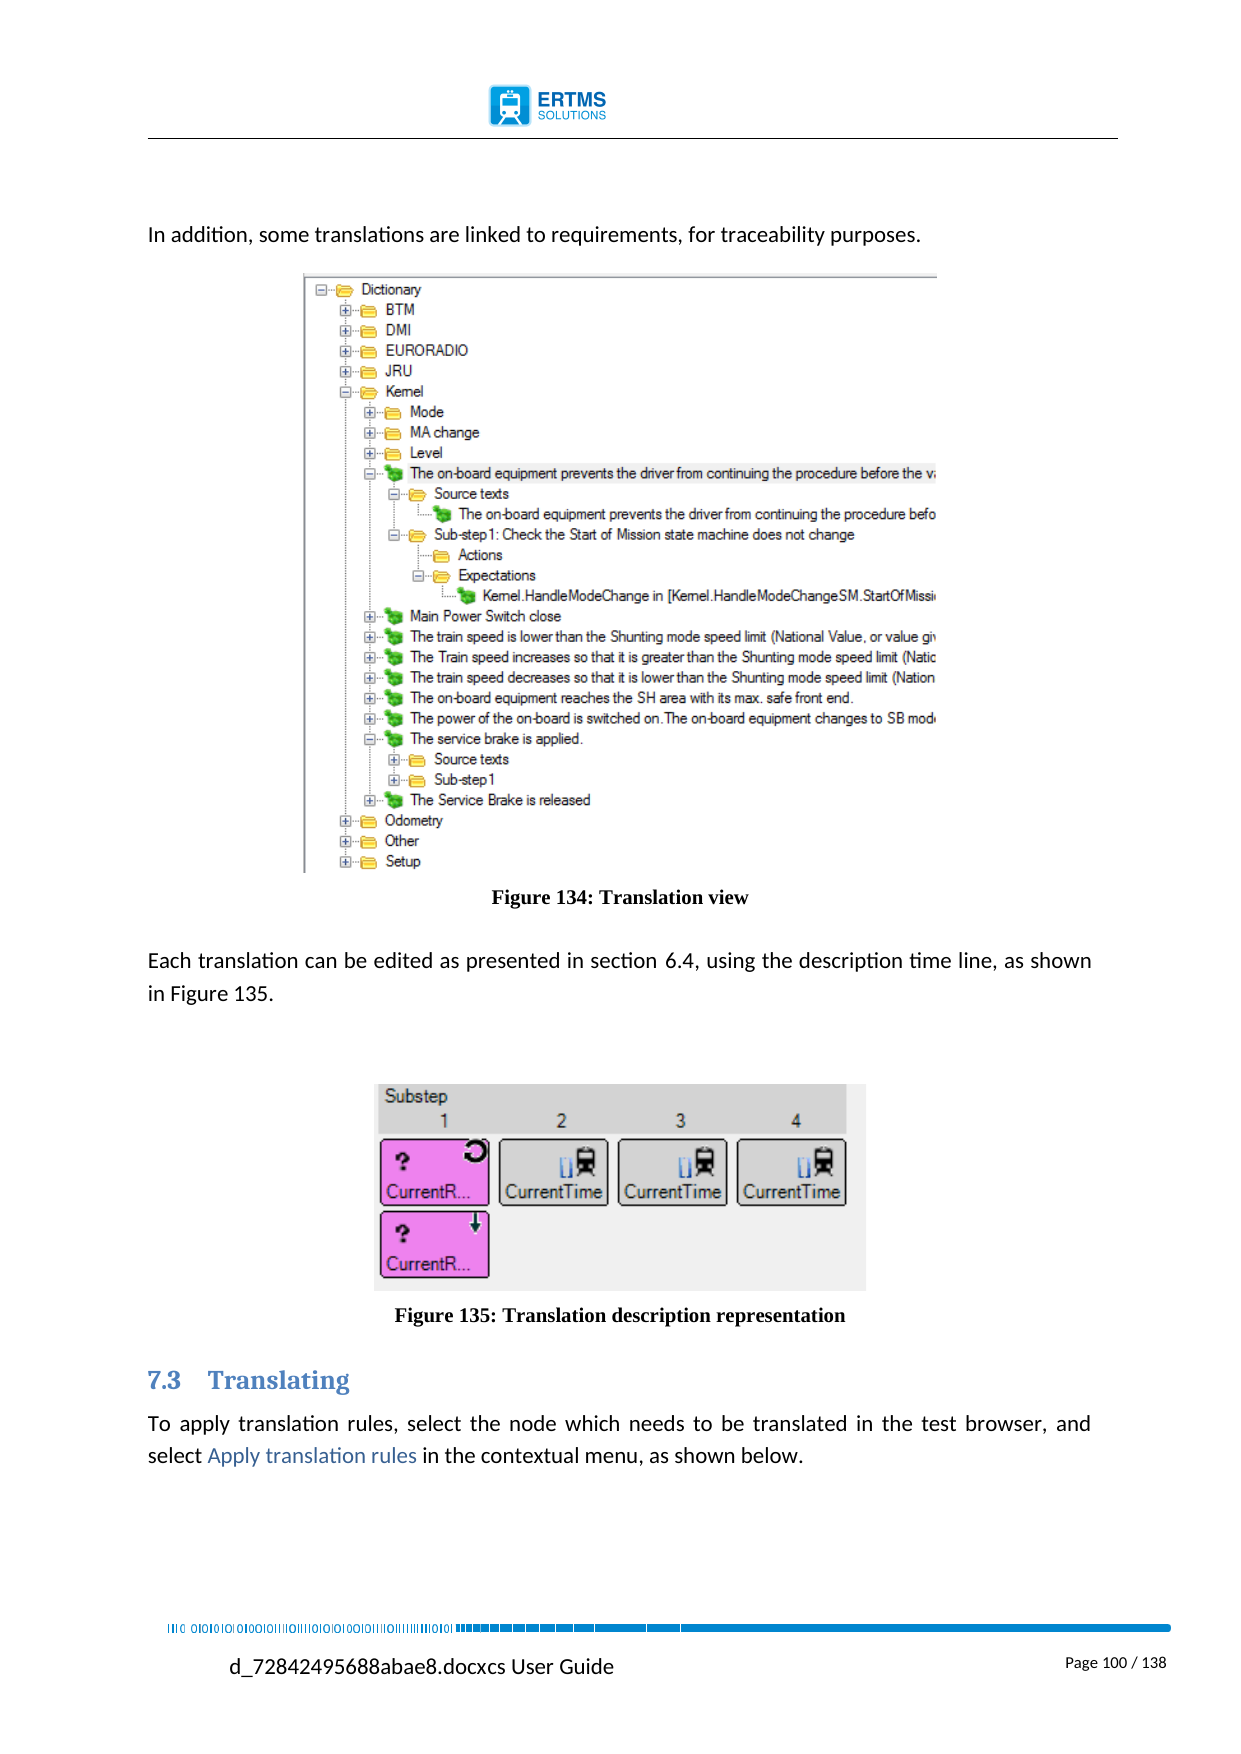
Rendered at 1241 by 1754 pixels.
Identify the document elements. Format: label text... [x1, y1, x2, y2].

picture [303, 273, 937, 873]
picture [374, 1084, 867, 1291]
text In addition, some translations are linked to requirements, for traceability purposes. [148, 220, 1093, 248]
text Each translation can be edited as presented in section 6.4, using the description time line, as shown in Figure 135. [148, 946, 1093, 1007]
subtitle Translating [148, 1365, 1093, 1396]
text Figure 134: Translation view [148, 885, 1093, 909]
text Figure 135: Translation description representation [148, 1303, 1093, 1327]
picture [477, 73, 617, 138]
text To apply translation rules, select the node which needs to be translated in the test browser, and select Apply translation rules in the contextual menu, as shown below. [148, 1409, 1093, 1469]
picture [167, 1624, 1171, 1633]
